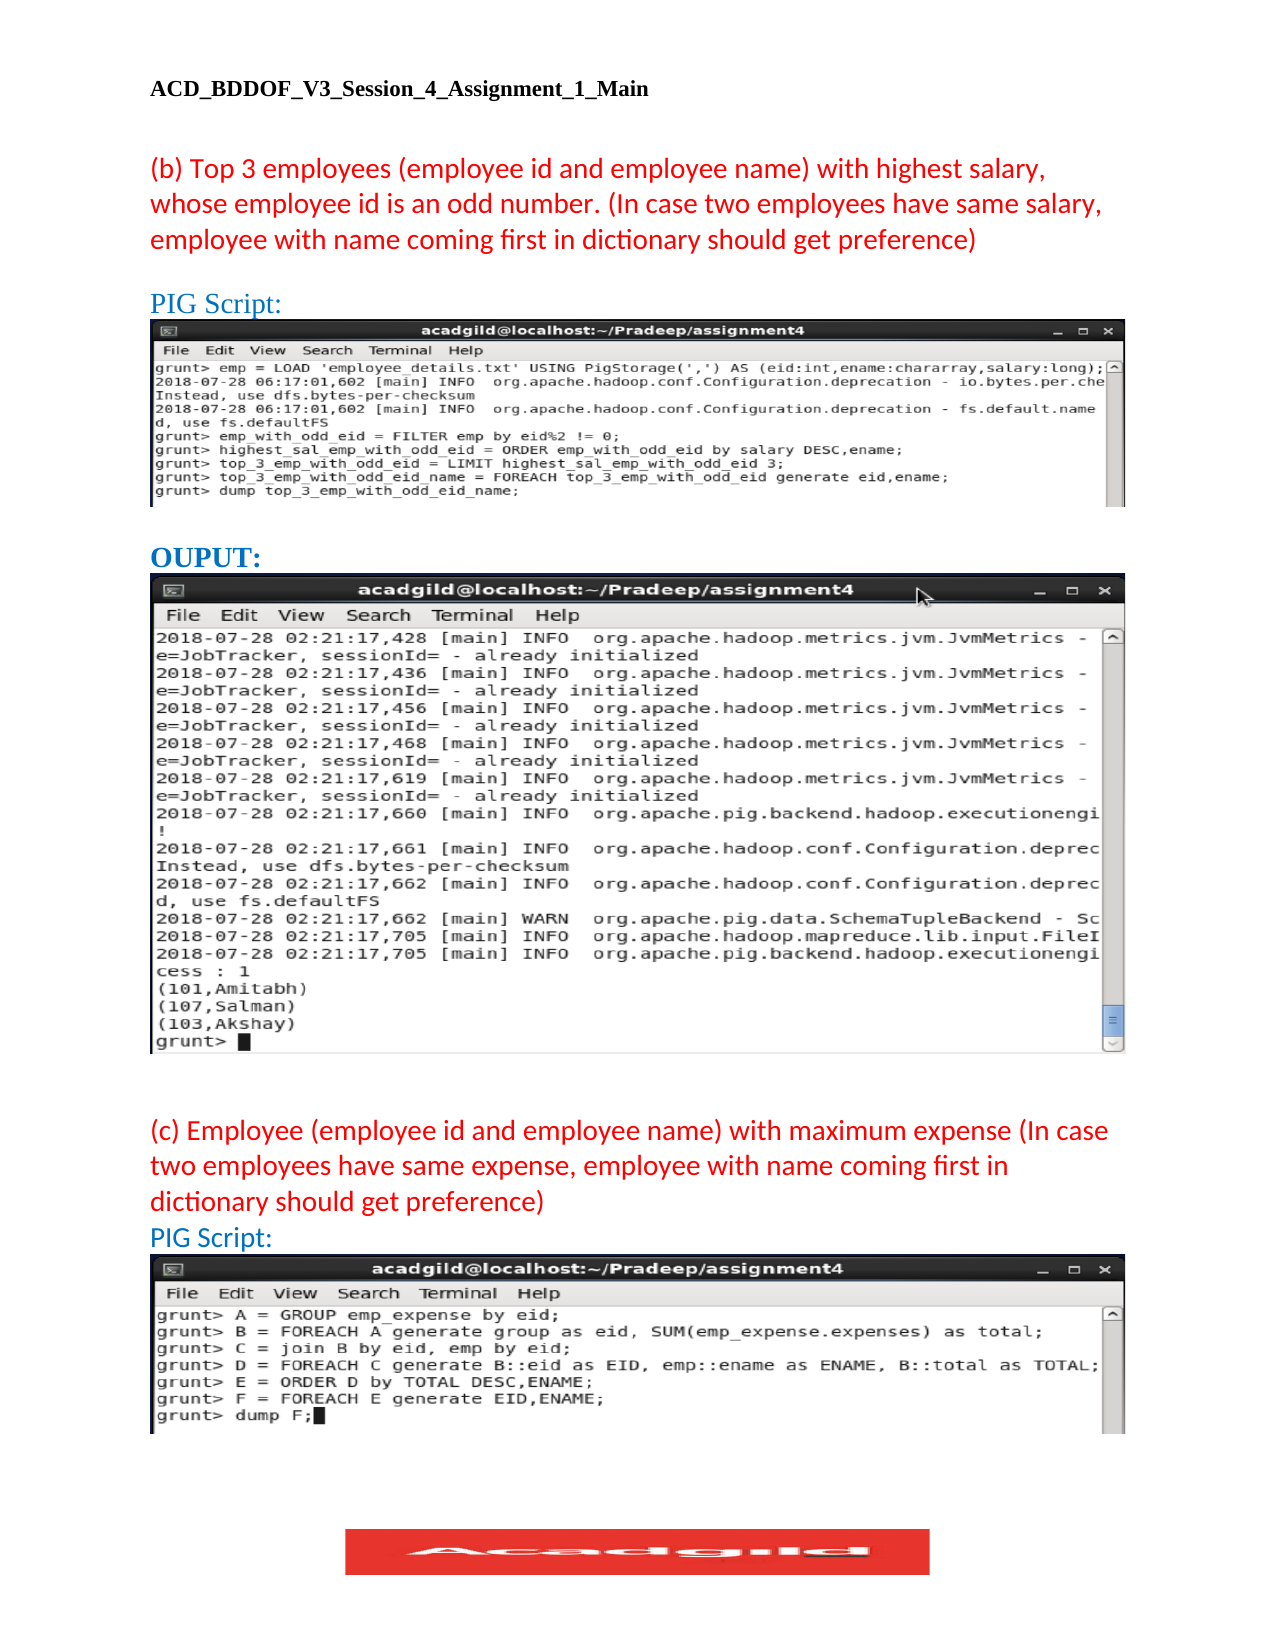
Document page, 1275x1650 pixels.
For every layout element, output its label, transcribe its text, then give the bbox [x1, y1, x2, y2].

text (c) Employee (employee id and employee name) with maximum expense (In case two employees have same expense, employee with name coming first in dictionary should get preference) [150, 1112, 1125, 1219]
picture [150, 319, 1125, 507]
text (b) Top 3 employees (employee id and employee name) with highest salary, whose employee id is an odd number. (In case two employees have same salary, employee with name coming first in dictionary should get preference) [150, 150, 1125, 257]
picture [150, 573, 1125, 1054]
text OUPUT: [150, 540, 1125, 573]
text PIG Script: [150, 1219, 1125, 1254]
picture [150, 1254, 1125, 1434]
picture [345, 1529, 930, 1575]
text PIG Script: [150, 286, 1125, 319]
